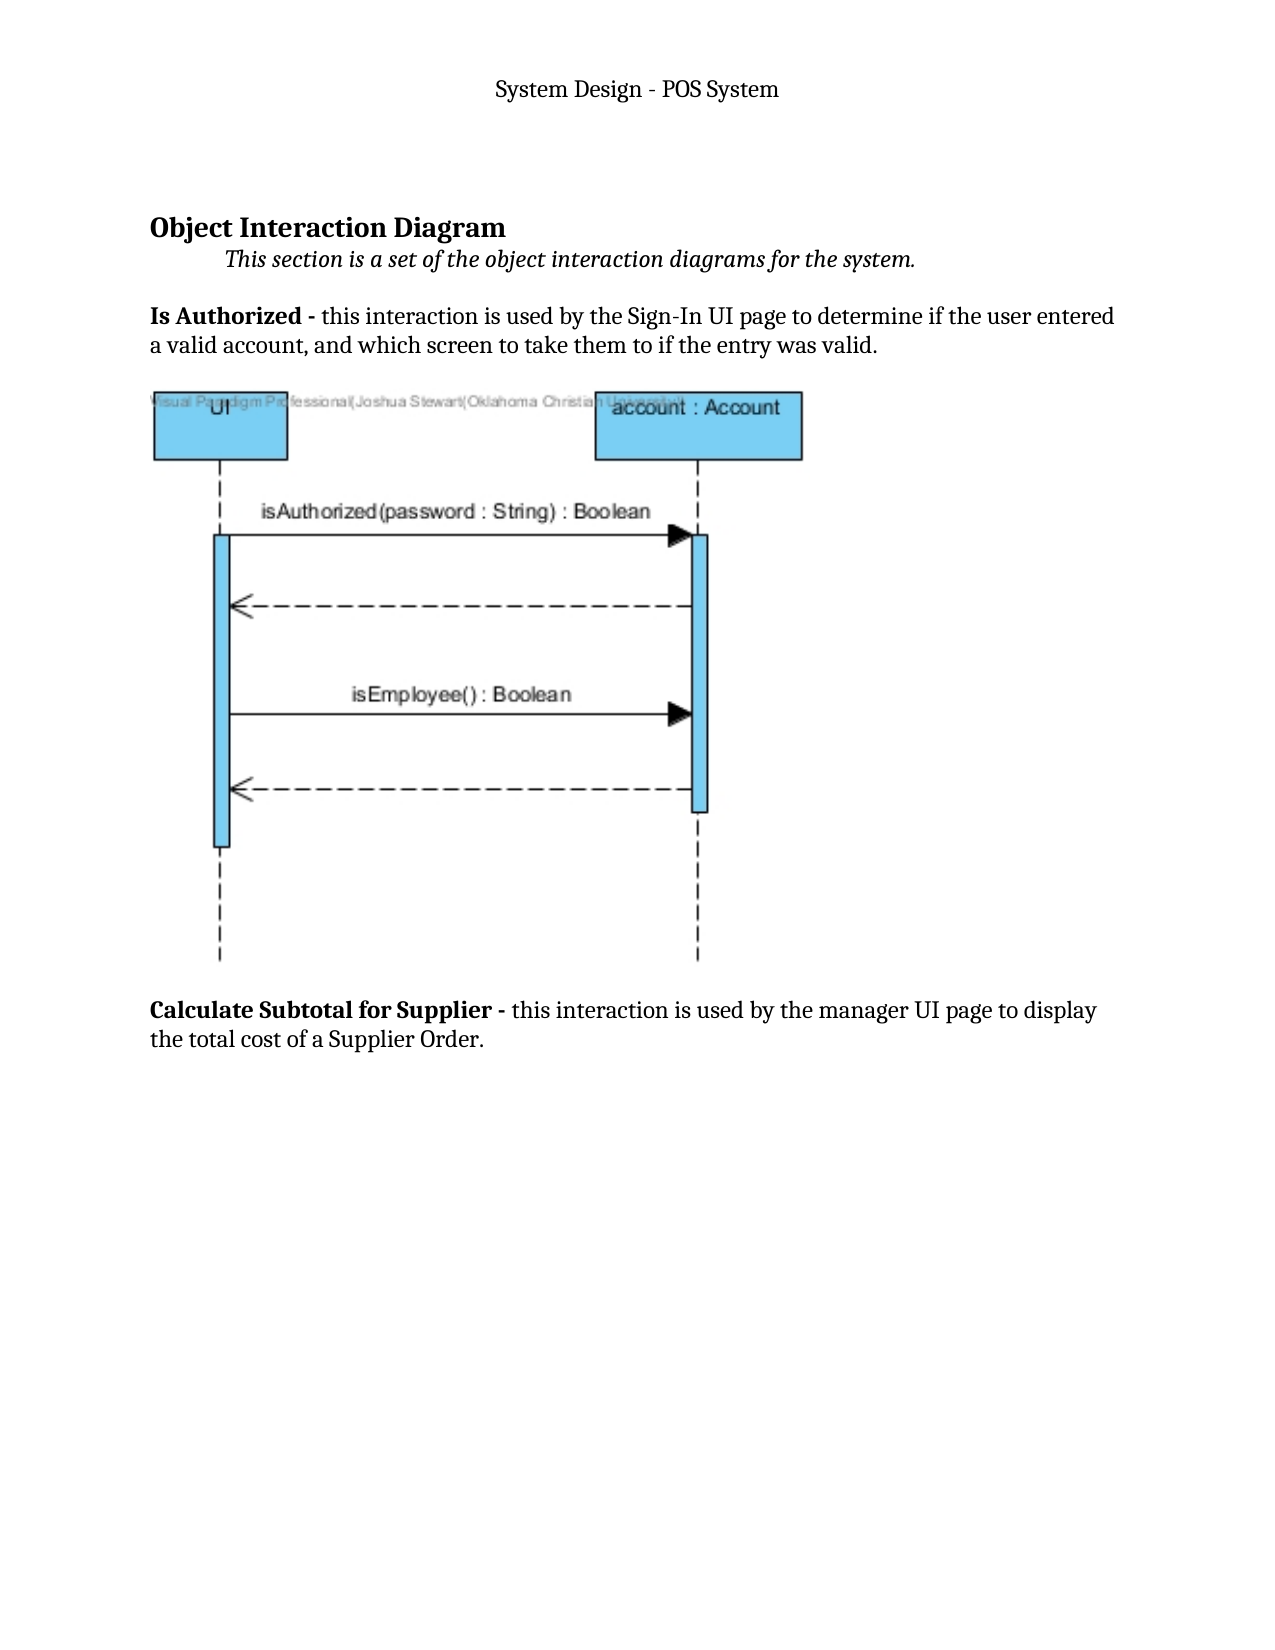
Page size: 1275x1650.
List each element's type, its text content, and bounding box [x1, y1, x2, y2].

subtitle Object Interaction Diagram [150, 211, 1125, 245]
text This section is a set of the object interaction diagrams for the system. [225, 245, 1125, 273]
text Is Authorized - this interaction is used by the Sign-In UI page to determine if the user entered a valid account, and which screen to take them to if the entry was valid. [150, 302, 1125, 360]
text Calculate Subtotal for Supplier - this interaction is used by the manager UI page to display the total cost of a Supplier Order. [150, 996, 1125, 1054]
picture [150, 388, 811, 968]
